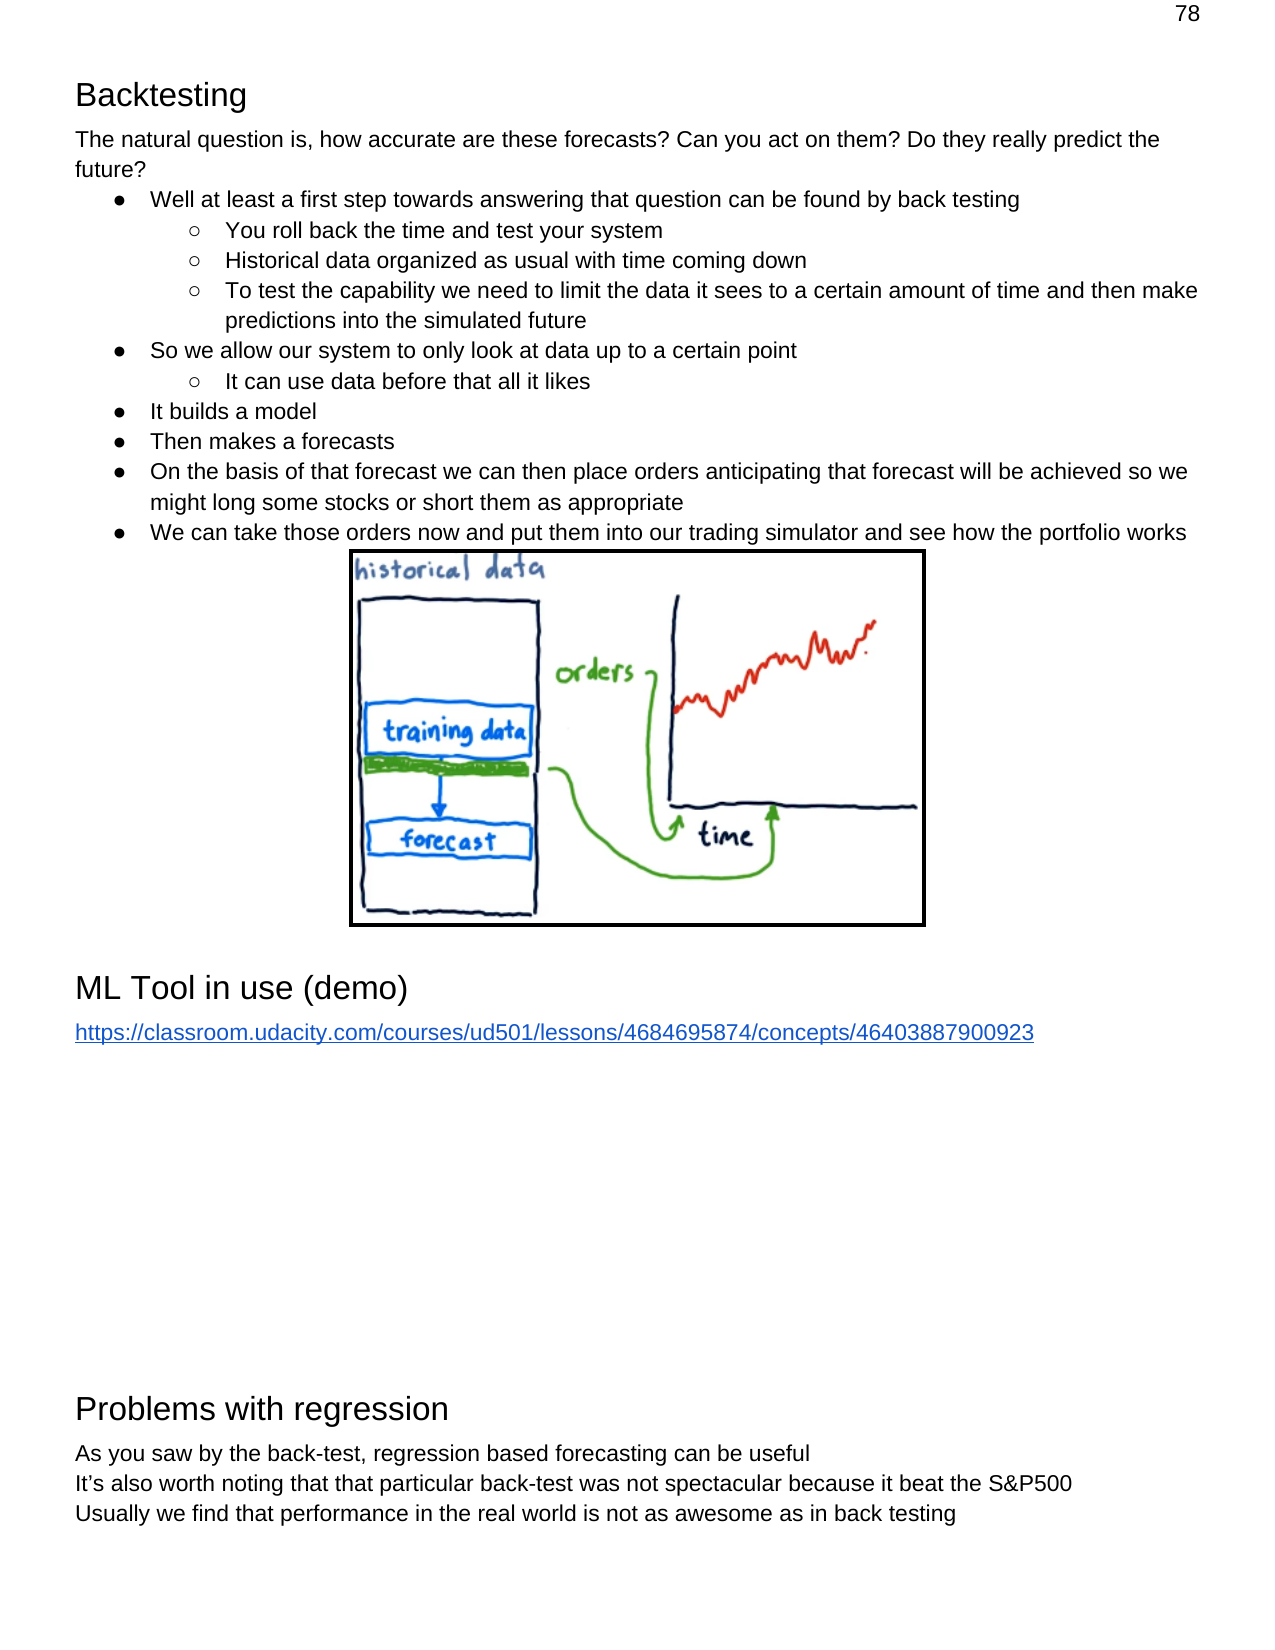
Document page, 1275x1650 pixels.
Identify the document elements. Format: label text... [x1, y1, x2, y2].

list On the basis of that forecast we can then place orders anticipating that forecast will be achieved so we might long some stocks or short them as appropriate [112, 458, 1200, 515]
list Historical data organized as usual with time coming down [187, 247, 1200, 273]
text Usually we find that performance in the real world is not as awesome as in back testing [75, 1500, 1200, 1527]
subtitle ML Tool in use (demo) [75, 968, 1200, 1007]
picture [353, 553, 922, 923]
list Well at least a first step towards answering that question can be found by back testing [112, 186, 1200, 213]
text It’s also worth noting that that particular back-test was not spectacular because it beat the S&P500 [75, 1470, 1200, 1497]
subtitle Backtesting [75, 75, 1200, 113]
text As you saw by the back-test, regression based forecasting can be useful [75, 1440, 1200, 1466]
subtitle Problems with regression [75, 1389, 1200, 1427]
list It can use data before that all it likes [187, 368, 1200, 394]
list You roll back the time and test your system [187, 217, 1200, 243]
list We can take those orders now and put them into our trading simulator and see how the portfolio works [112, 519, 1200, 545]
list It builds a model [112, 398, 1200, 424]
list So we allow our system to only look at data up to a certain point [112, 337, 1200, 364]
text The natural question is, how accurate are these forecasts? Can you act on them? Do they really predict the future? [75, 126, 1200, 182]
list Then makes a forecasts [112, 428, 1200, 454]
text https://classroom.udacity.com/courses/ud501/lessons/4684695874/concepts/46403887900923 [75, 1019, 1200, 1046]
list To test the capability we need to limit the data it sees to a certain amount of time and then make predictions into the simulated future [187, 277, 1200, 333]
